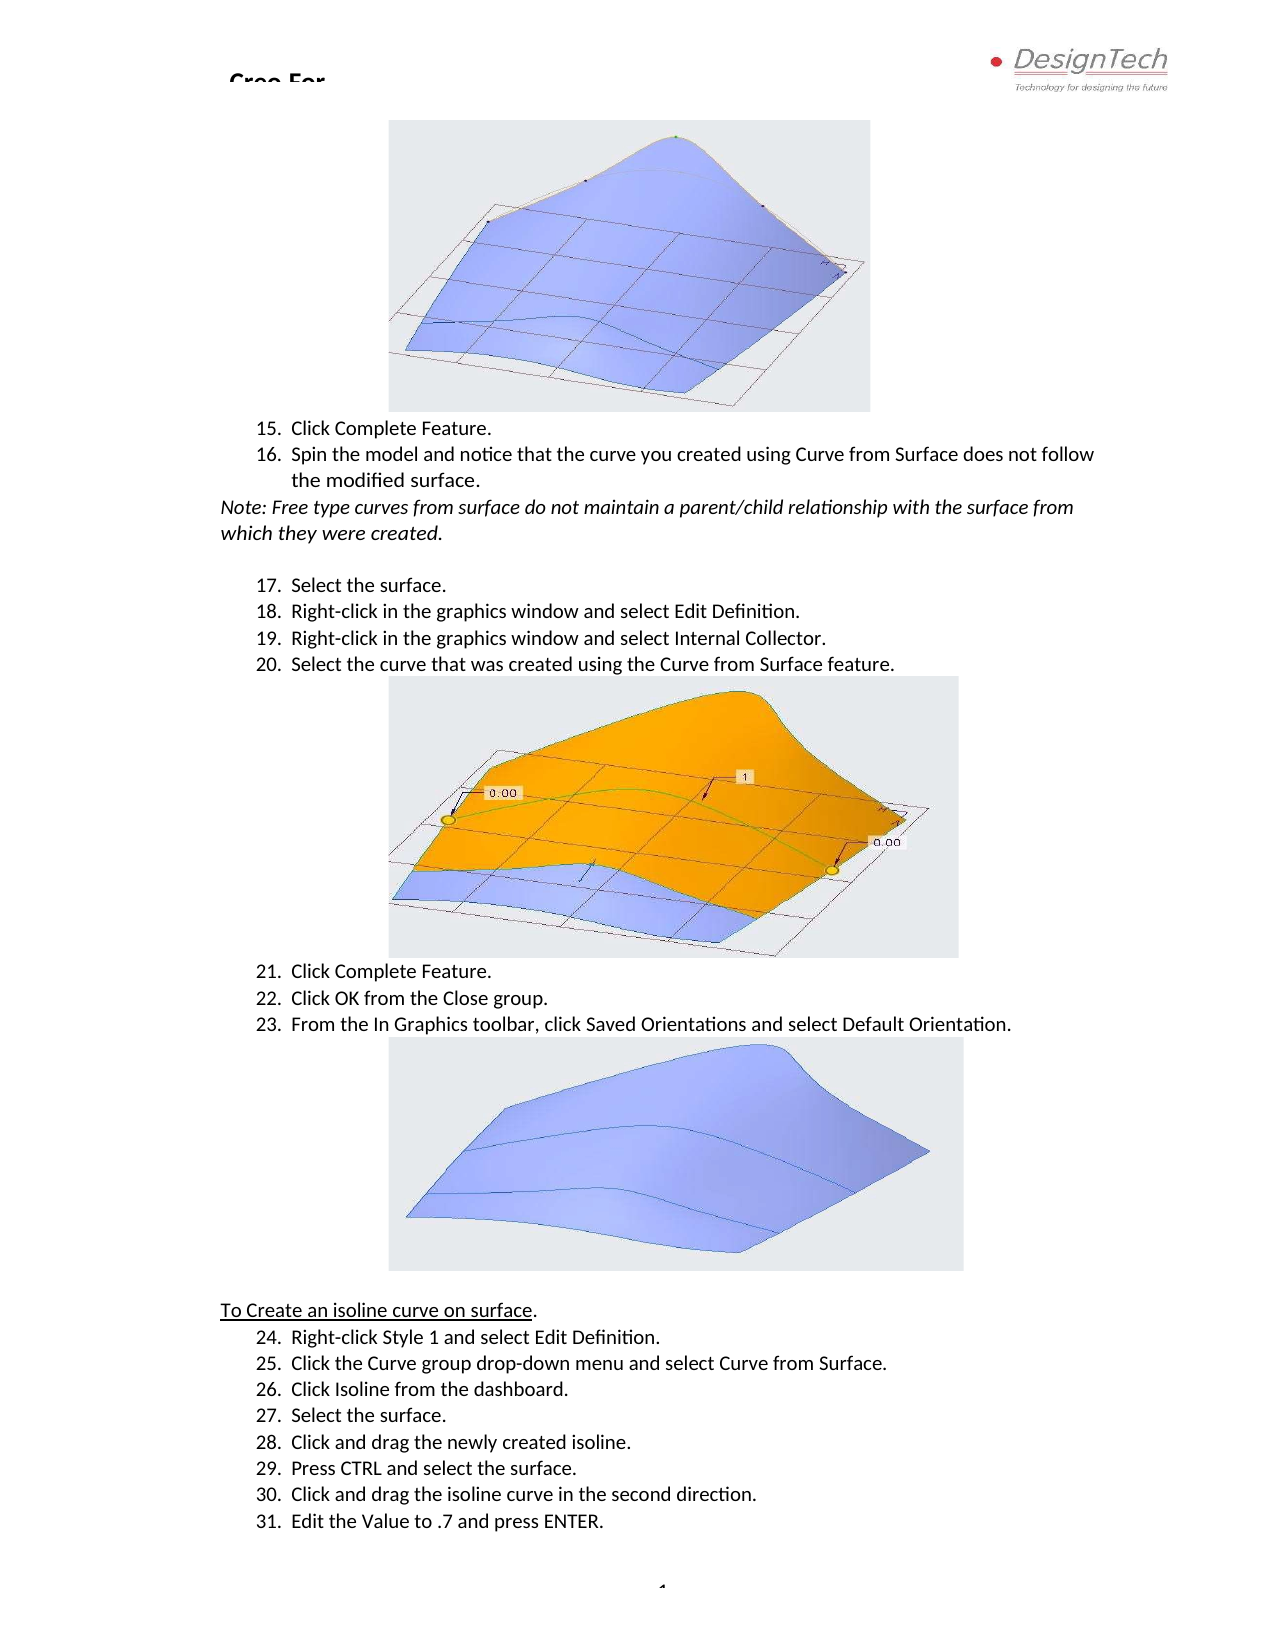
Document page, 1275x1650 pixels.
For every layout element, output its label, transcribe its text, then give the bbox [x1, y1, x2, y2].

picture [990, 47, 1168, 92]
list Spin the model and notice that the curve you created using Curve from Surface does not follow the modified surface. [256, 441, 1097, 493]
list Click the Curve group drop-down menu and select Curve from Surface. [256, 1350, 1231, 1376]
picture [388, 676, 959, 958]
list From the In Graphics toolbar, click Saved Orientations and select Default Orientation. [256, 1011, 1231, 1037]
text To Create an isoline curve on surface. [220, 1298, 1231, 1323]
list Select the curve that was created using the Curve from Surface feature. [256, 651, 1231, 676]
list Edit the Value to .7 and press ENTER. [256, 1508, 1231, 1533]
text Note: Free type curves from surface do not maintain a parent/child relationship with the surface from which they were created. [220, 494, 1077, 545]
list Right-click in the graphics window and select Internal Collector. [256, 625, 1231, 650]
list Click OK from the Close group. [256, 985, 1231, 1010]
list Click Complete Feature. [256, 415, 1231, 441]
list Click Complete Feature. [256, 959, 1231, 984]
list Click and drag the newly created isoline. [256, 1429, 1231, 1454]
list Right-click in the graphics window and select Edit Definition. [256, 598, 1231, 624]
picture [388, 1037, 964, 1271]
list Click Isoline from the dashboard. [256, 1377, 1231, 1402]
list Select the surface. [256, 1403, 1231, 1428]
list Click and drag the isoline curve in the second direction. [256, 1482, 1231, 1507]
list Right-click Style 1 and select Edit Definition. [256, 1324, 1231, 1349]
list Press CTRL and select the surface. [256, 1455, 1231, 1481]
picture [388, 120, 871, 412]
list Select the surface. [256, 572, 1231, 597]
